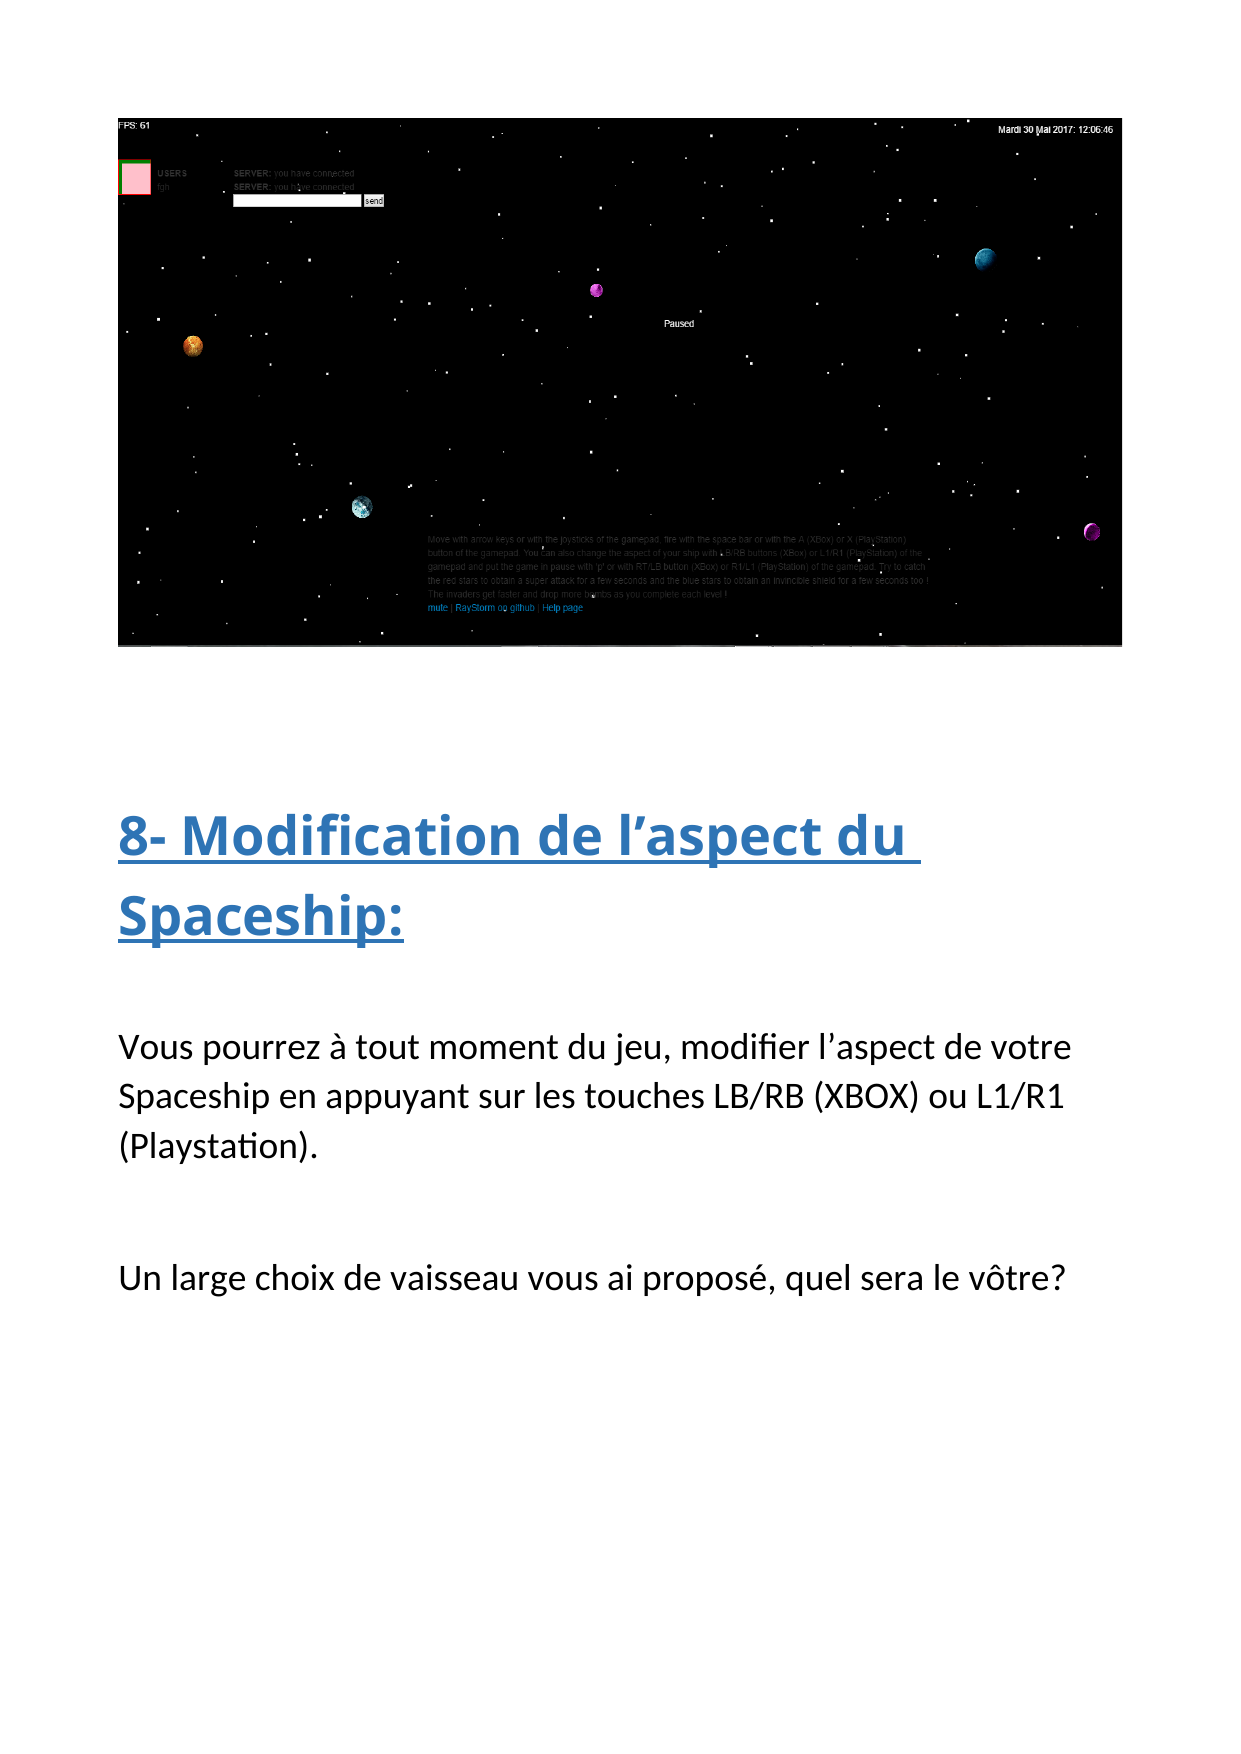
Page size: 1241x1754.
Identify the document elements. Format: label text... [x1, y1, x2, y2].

text Un large choix de vaisseau vous ai proposé, quel sera le vôtre? [118, 1254, 1122, 1300]
text Vous pourrez à tout moment du jeu, modifier l’aspect de votre Spaceship en appuyant sur les touches LB/RB (XBOX) ou L1/R1 (Playstation). [118, 1023, 1122, 1167]
subtitle 8- Modification de l’aspect du Spaceship: [118, 797, 1122, 951]
picture [118, 118, 1123, 647]
